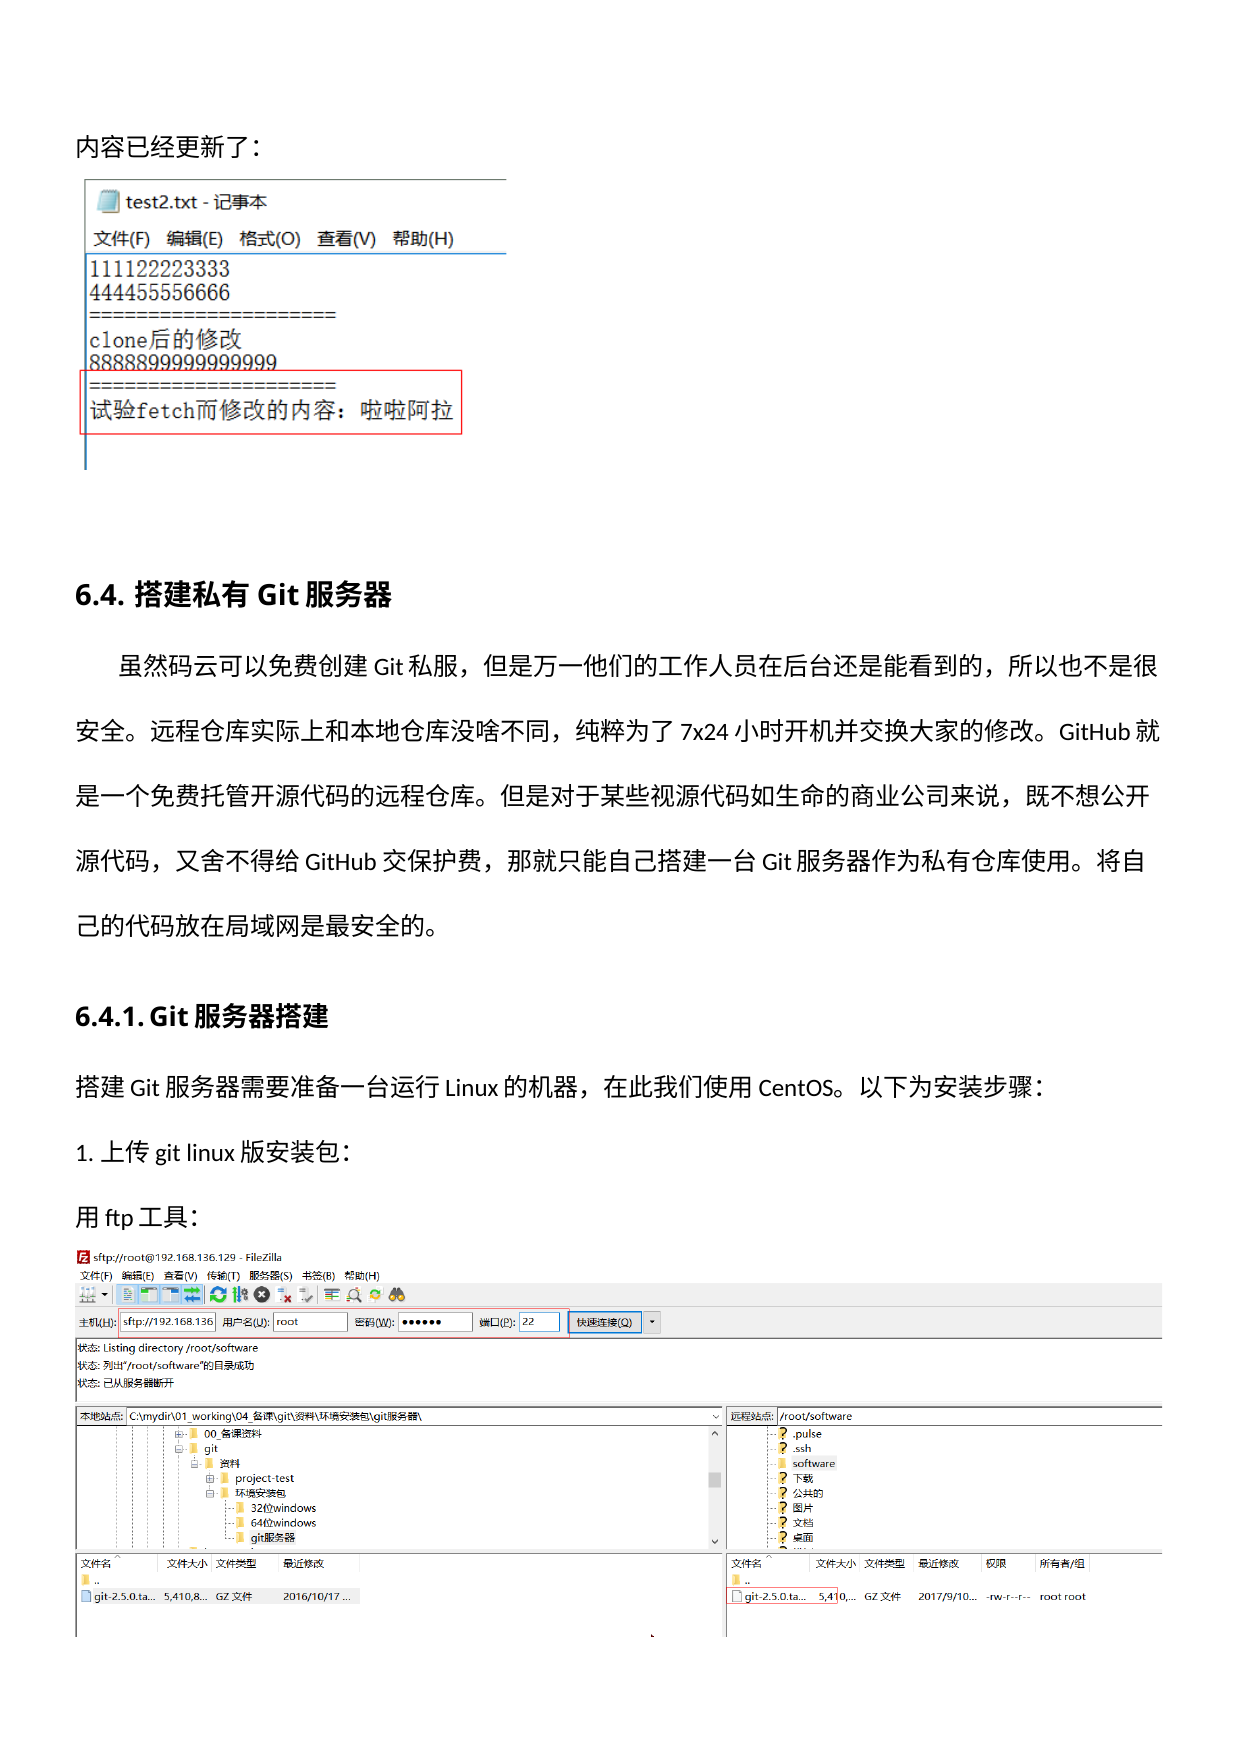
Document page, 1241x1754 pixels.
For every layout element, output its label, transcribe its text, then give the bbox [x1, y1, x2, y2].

text 内容已经更新了： [75, 113, 1165, 178]
text 搭建Git服务器需要准备一台运行Linux的机器，在此我们使用CentOS。以下为安装步骤： [75, 1053, 1165, 1118]
subtitle Git服务器搭建 [75, 982, 1165, 1047]
text 1. 上传git linux版安装包： [75, 1118, 1165, 1183]
picture [75, 1250, 1163, 1637]
text 用ftp工具： [75, 1183, 1165, 1248]
picture [75, 179, 507, 470]
text 虽然码云可以免费创建Git私服，但是万一他们的工作人员在后台还是能看到的，所以也不是很安全。远程仓库实际上和本地仓库没啥不同，纯粹为了7x24小时开机并交换大家的修改。GitHub就是一个免费托管开源代码的远程仓库。但是对于某些视源代码如生命的商业公司来说，既不想公开源代码，又舍不得给GitHub交保护费，那就只能自己搭建一台Git服务器作为私有仓库使用。将自己的代码放在局域网是最安全的。 [75, 632, 1165, 957]
subtitle 搭建私有Git服务器 [75, 561, 1165, 626]
